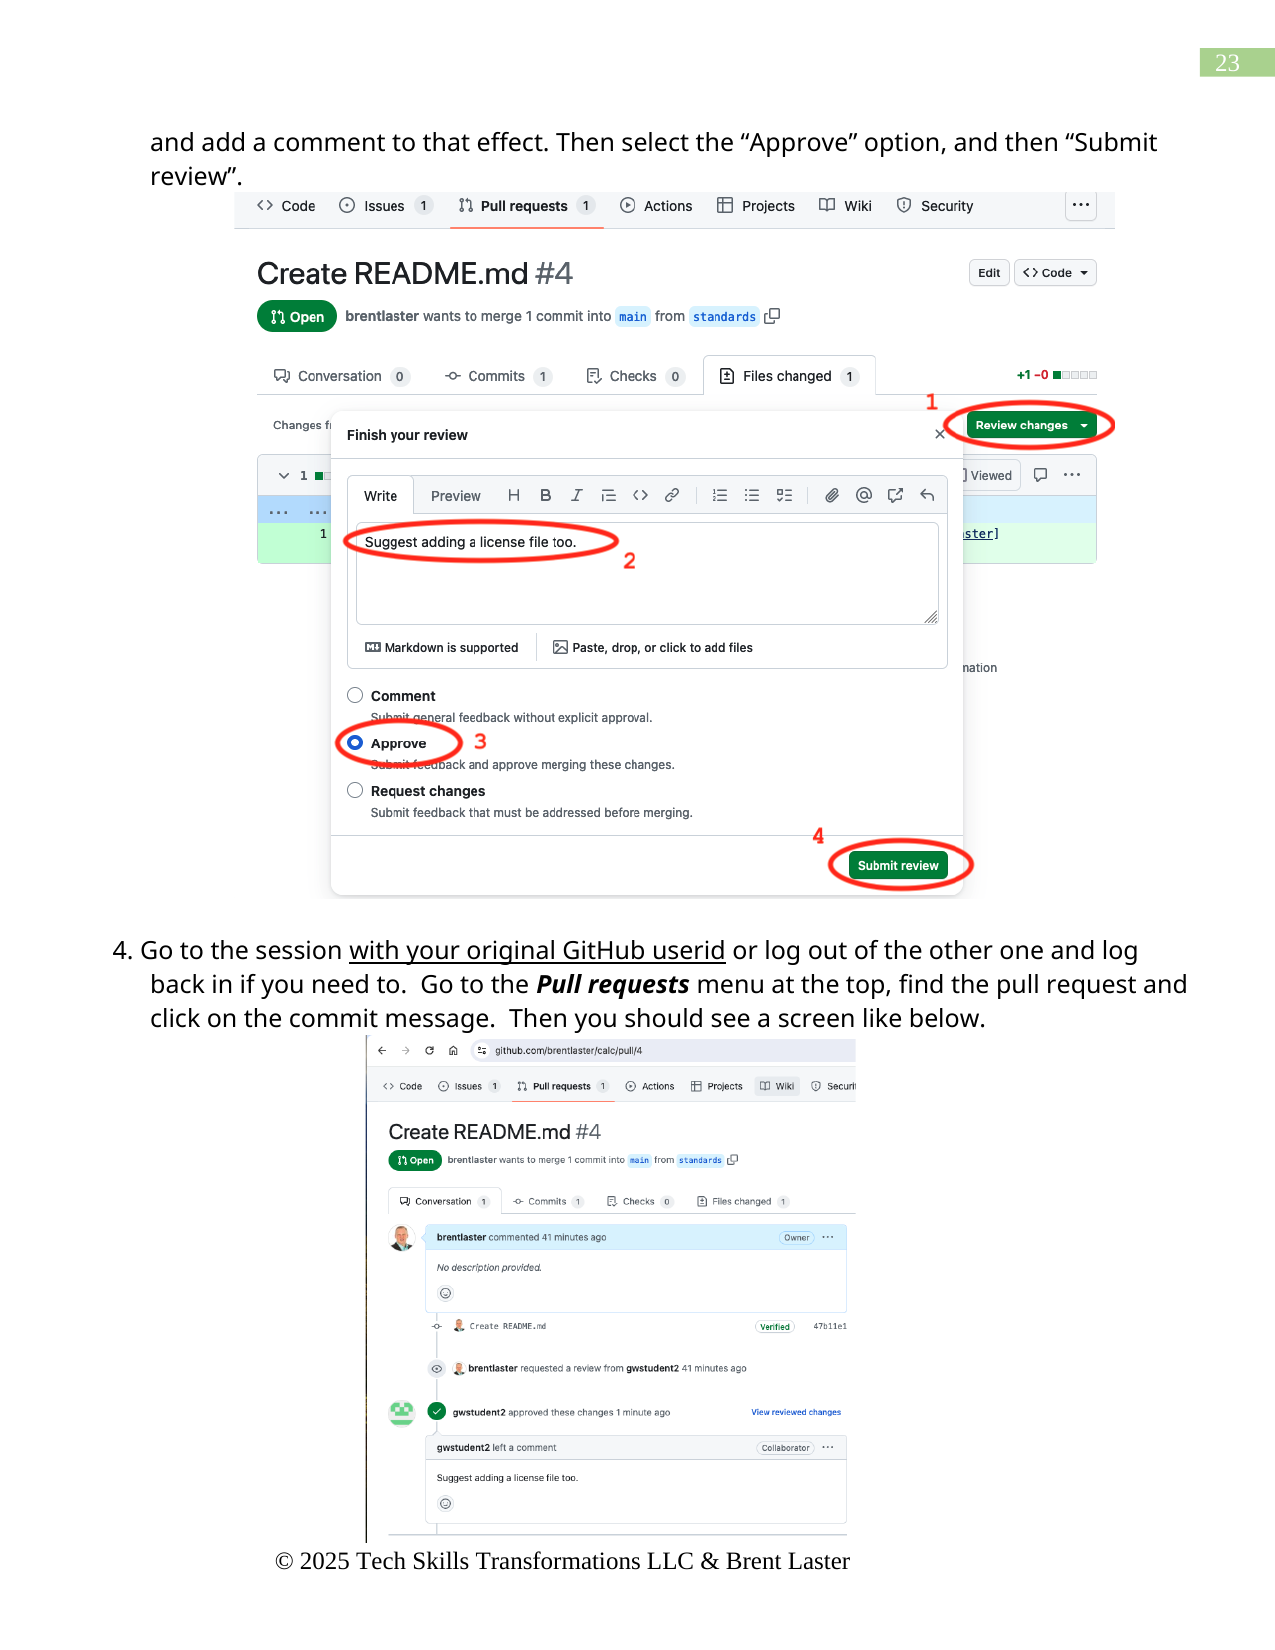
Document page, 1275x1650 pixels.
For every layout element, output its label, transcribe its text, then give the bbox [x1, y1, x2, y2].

picture [365, 1035, 856, 1543]
text 4. Go to the session with your original GitHub userid or log out of the other one and log back in if you need to. Go to the Pull requests menu at the top, find the pull request and click on the commit message. Then you should see a screen like below. [112, 933, 1200, 1035]
picture [234, 192, 1115, 899]
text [112, 124, 1200, 193]
